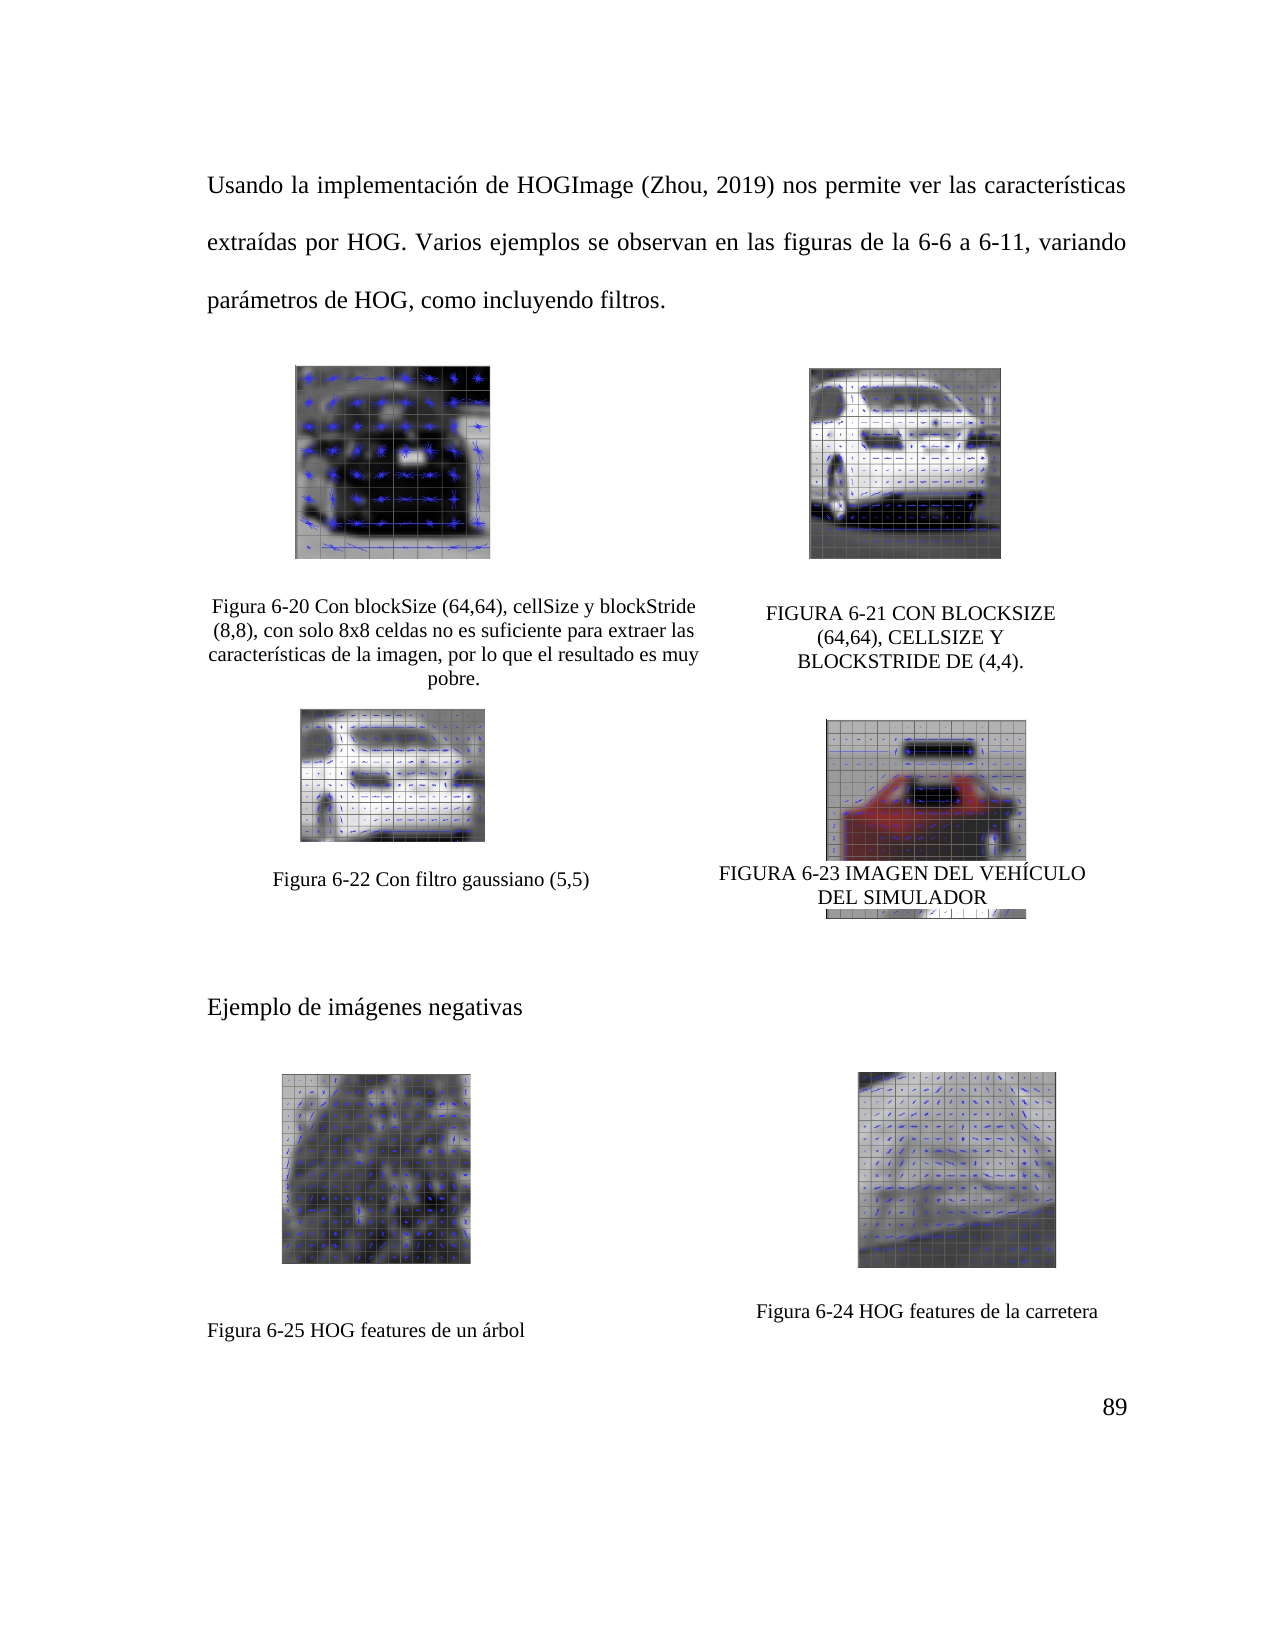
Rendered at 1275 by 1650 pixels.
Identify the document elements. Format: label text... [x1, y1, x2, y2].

text Usando la implementación de HOGImage (Zhou, 2019) nos permite ver las características extraídas por HOG. Varios ejemplos se observan en las figuras de la 6-6 a 6-11, variando parámetros de HOG, como incluyendo filtros. [207, 170, 1127, 314]
picture [300, 708, 485, 841]
text Ejemplo de imágenes negativas [207, 992, 1127, 1021]
picture [295, 365, 491, 559]
picture [826, 719, 1027, 860]
picture [281, 1074, 471, 1264]
picture [809, 368, 1001, 559]
picture [826, 909, 1027, 919]
text Figura 6-11 HOG features de un árbol [207, 1317, 1127, 1342]
picture [857, 1072, 1057, 1268]
